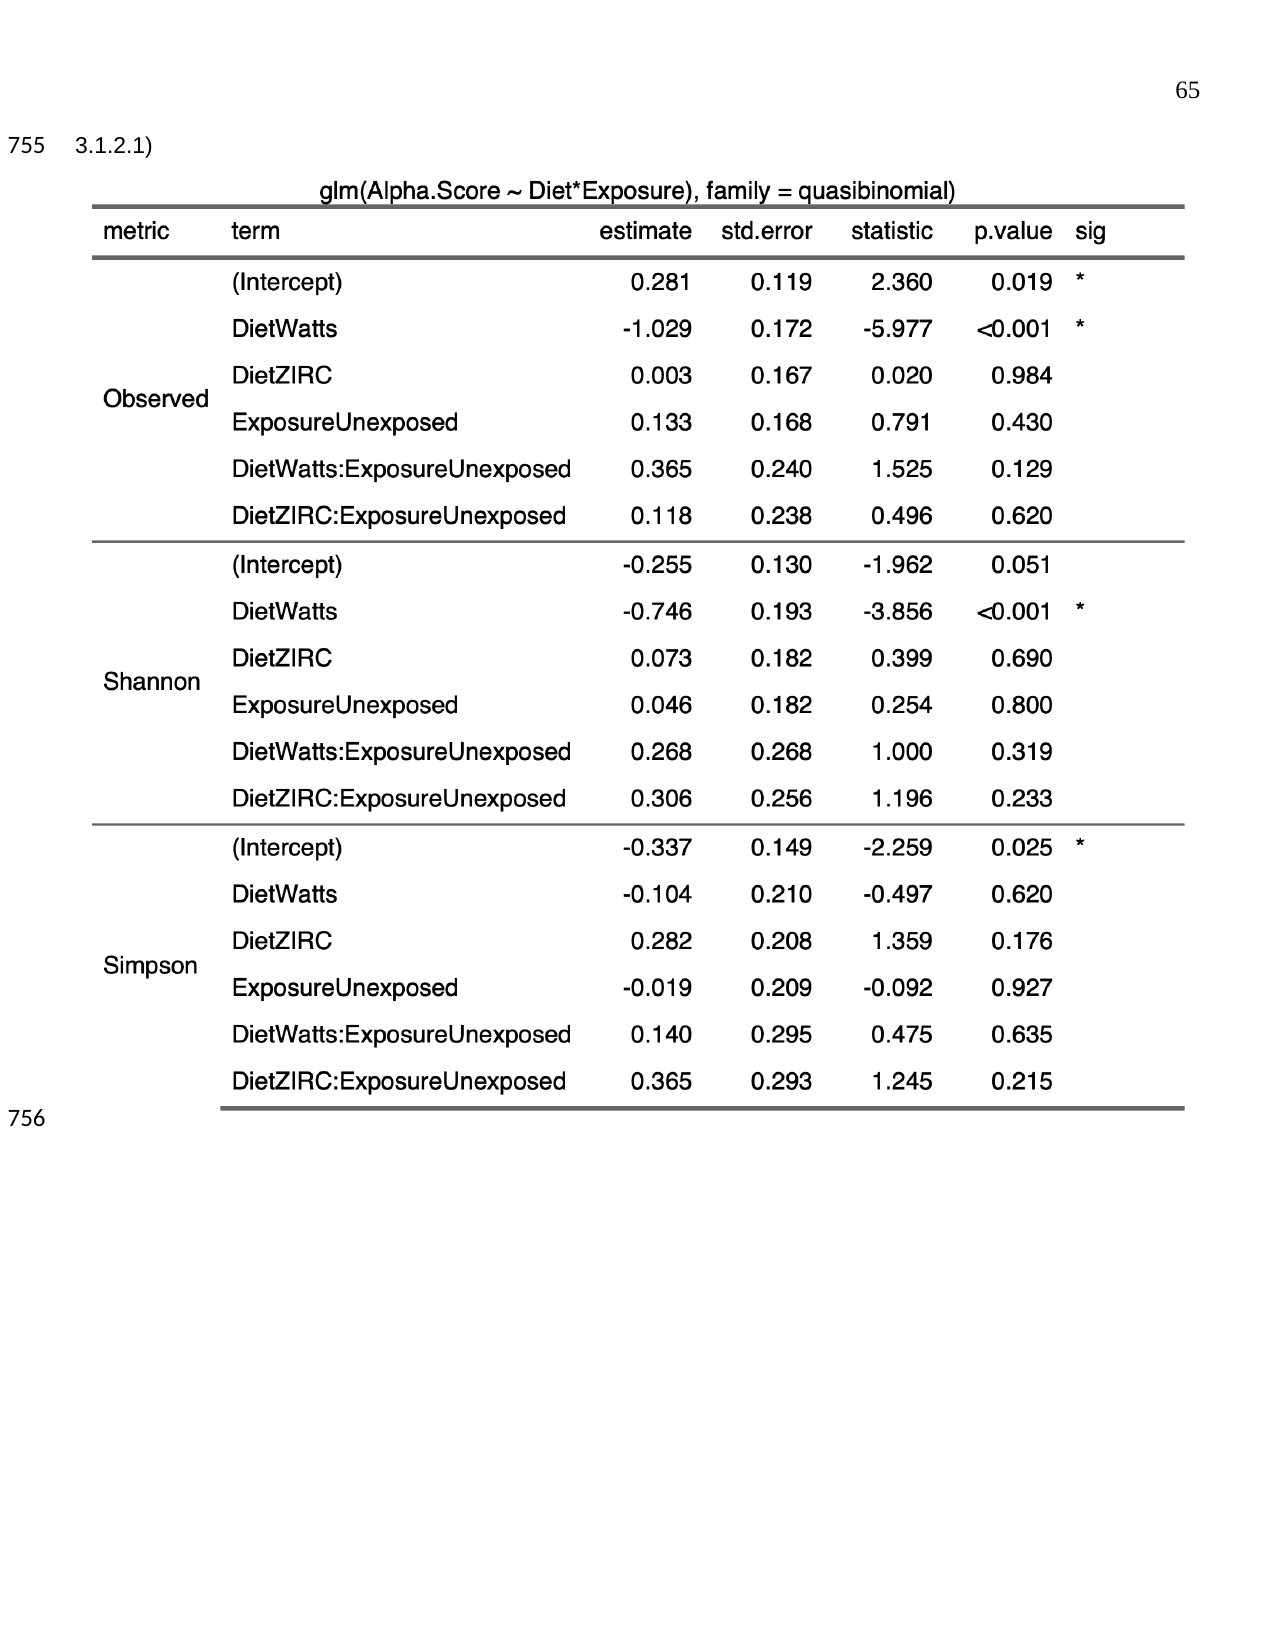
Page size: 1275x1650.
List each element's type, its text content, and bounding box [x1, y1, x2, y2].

picture [75, 163, 1200, 1127]
text 3.1.2.1) [75, 132, 1200, 163]
